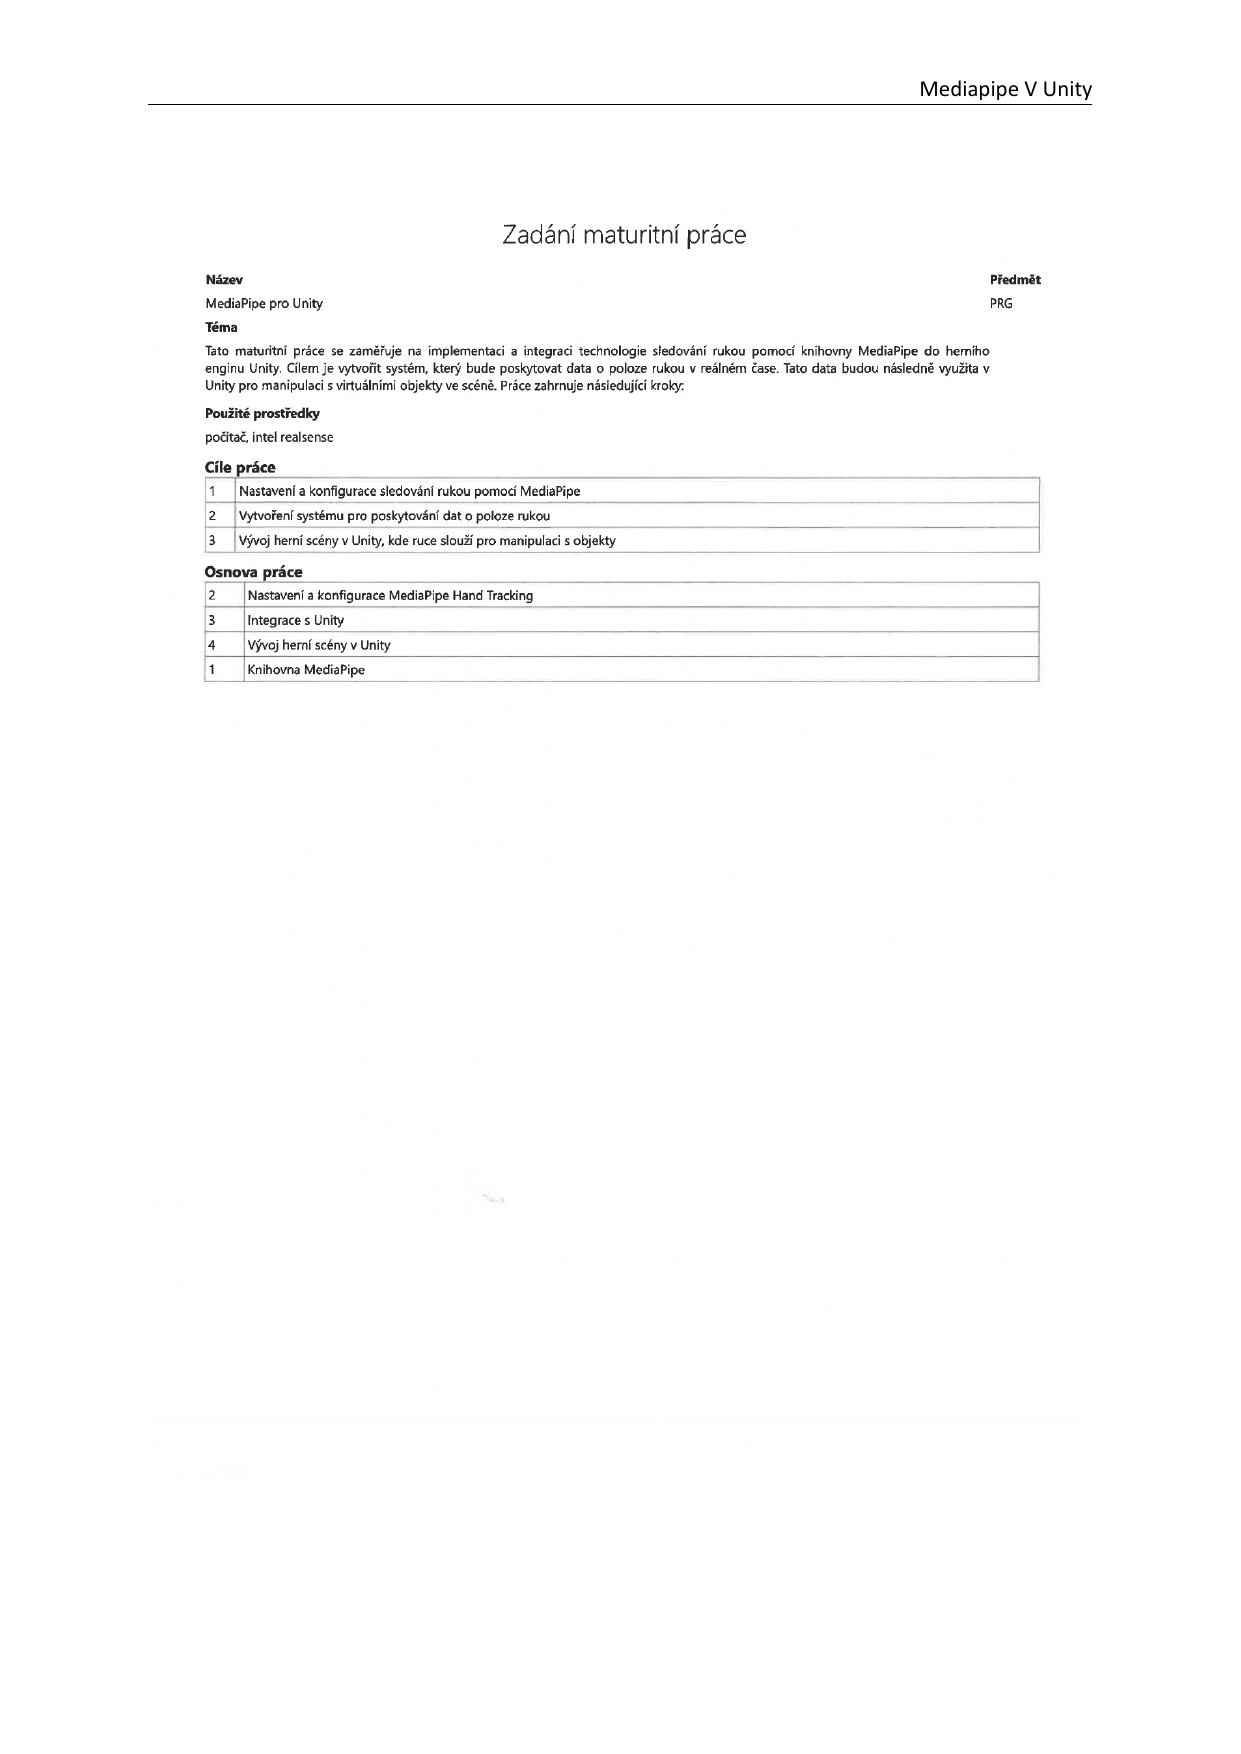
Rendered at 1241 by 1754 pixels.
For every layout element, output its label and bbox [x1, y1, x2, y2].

picture [147, 147, 1093, 1485]
